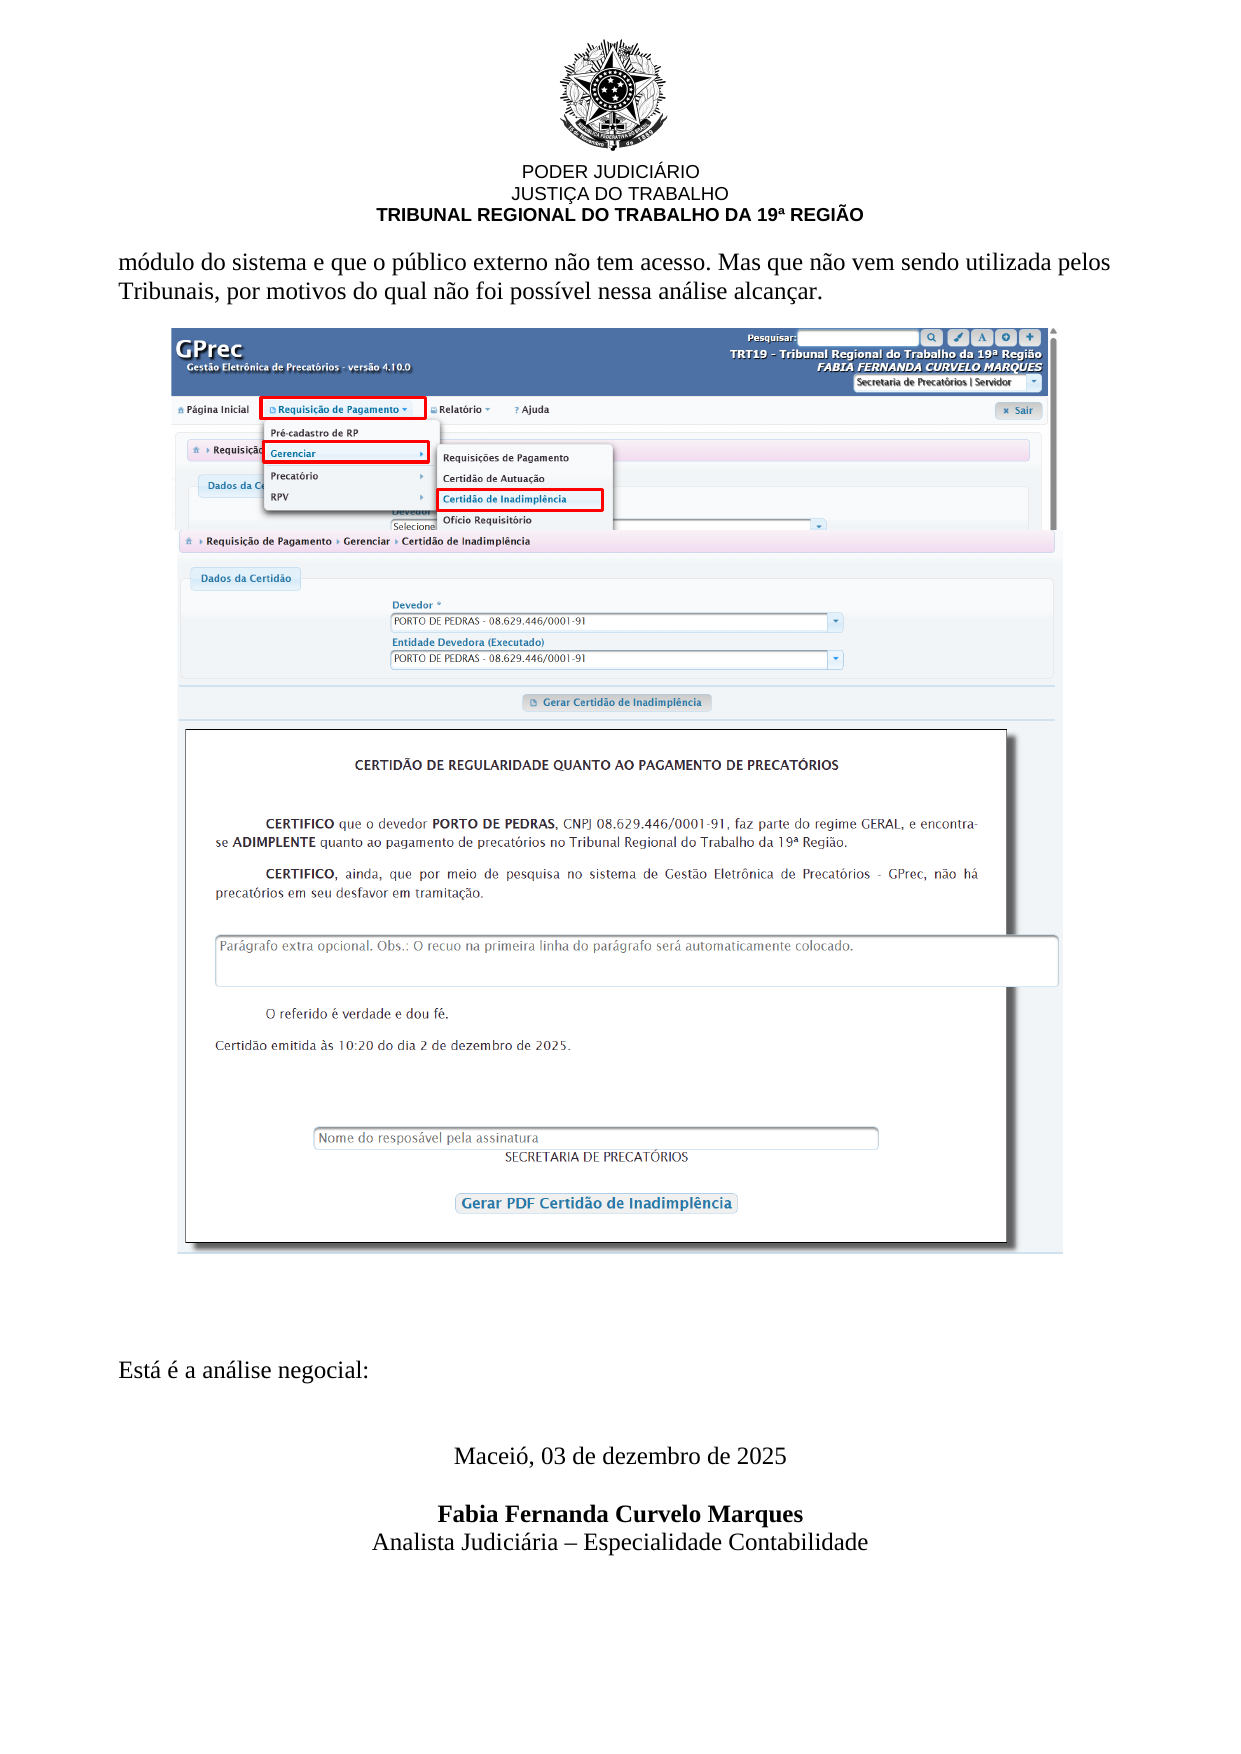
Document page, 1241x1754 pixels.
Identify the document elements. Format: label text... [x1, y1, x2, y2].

picture [171, 328, 1063, 1254]
text Fabia Fernanda Curvelo Marques [118, 1499, 1122, 1527]
text Está é a análise negocial: [118, 1355, 1122, 1384]
picture [559, 39, 668, 151]
text Maceió, 03 de dezembro de 2025 [118, 1441, 1122, 1470]
text Analista Judiciária – Especialidade Contabilidade [118, 1527, 1122, 1556]
